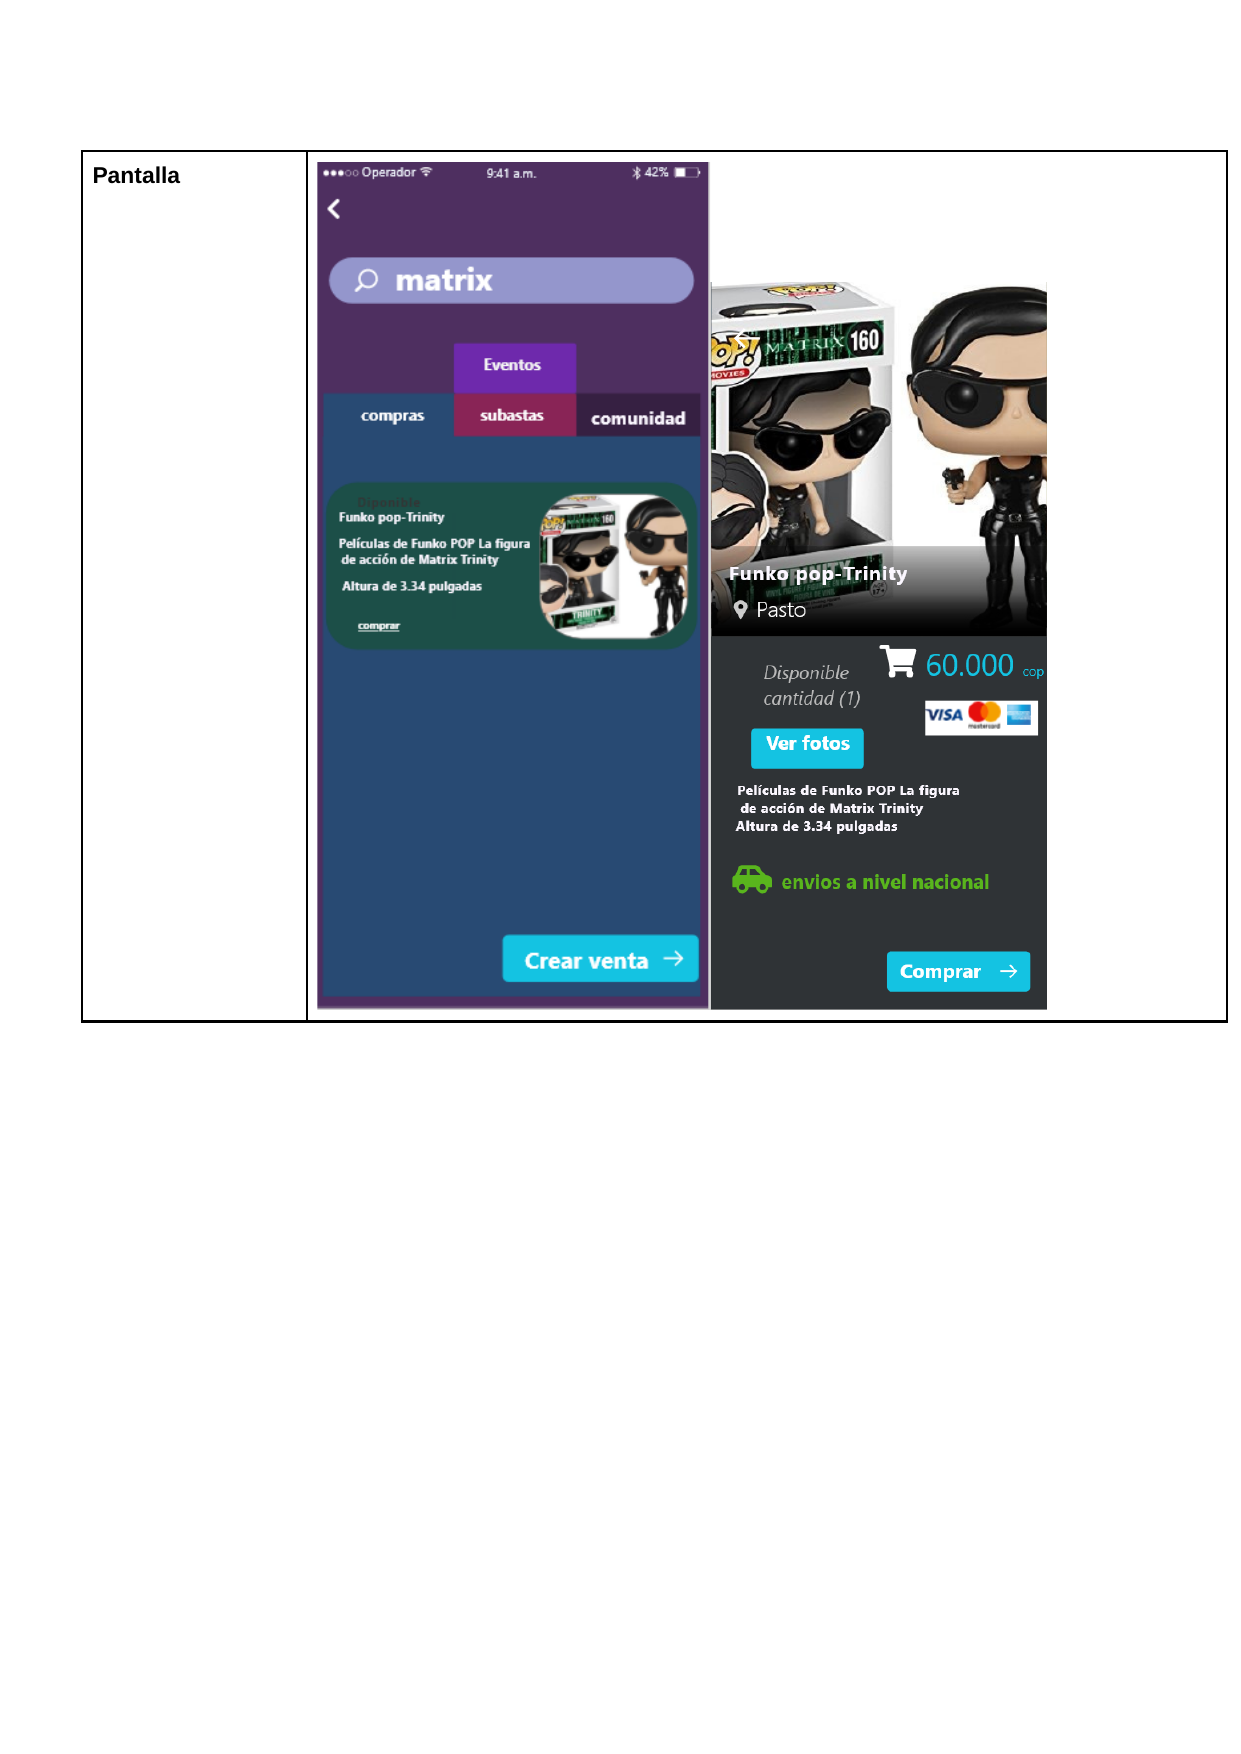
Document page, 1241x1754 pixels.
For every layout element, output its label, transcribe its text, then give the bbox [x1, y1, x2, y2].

picture [317, 162, 1047, 1010]
table_cell [308, 152, 1226, 1020]
table_cell Pantalla [83, 152, 306, 1020]
